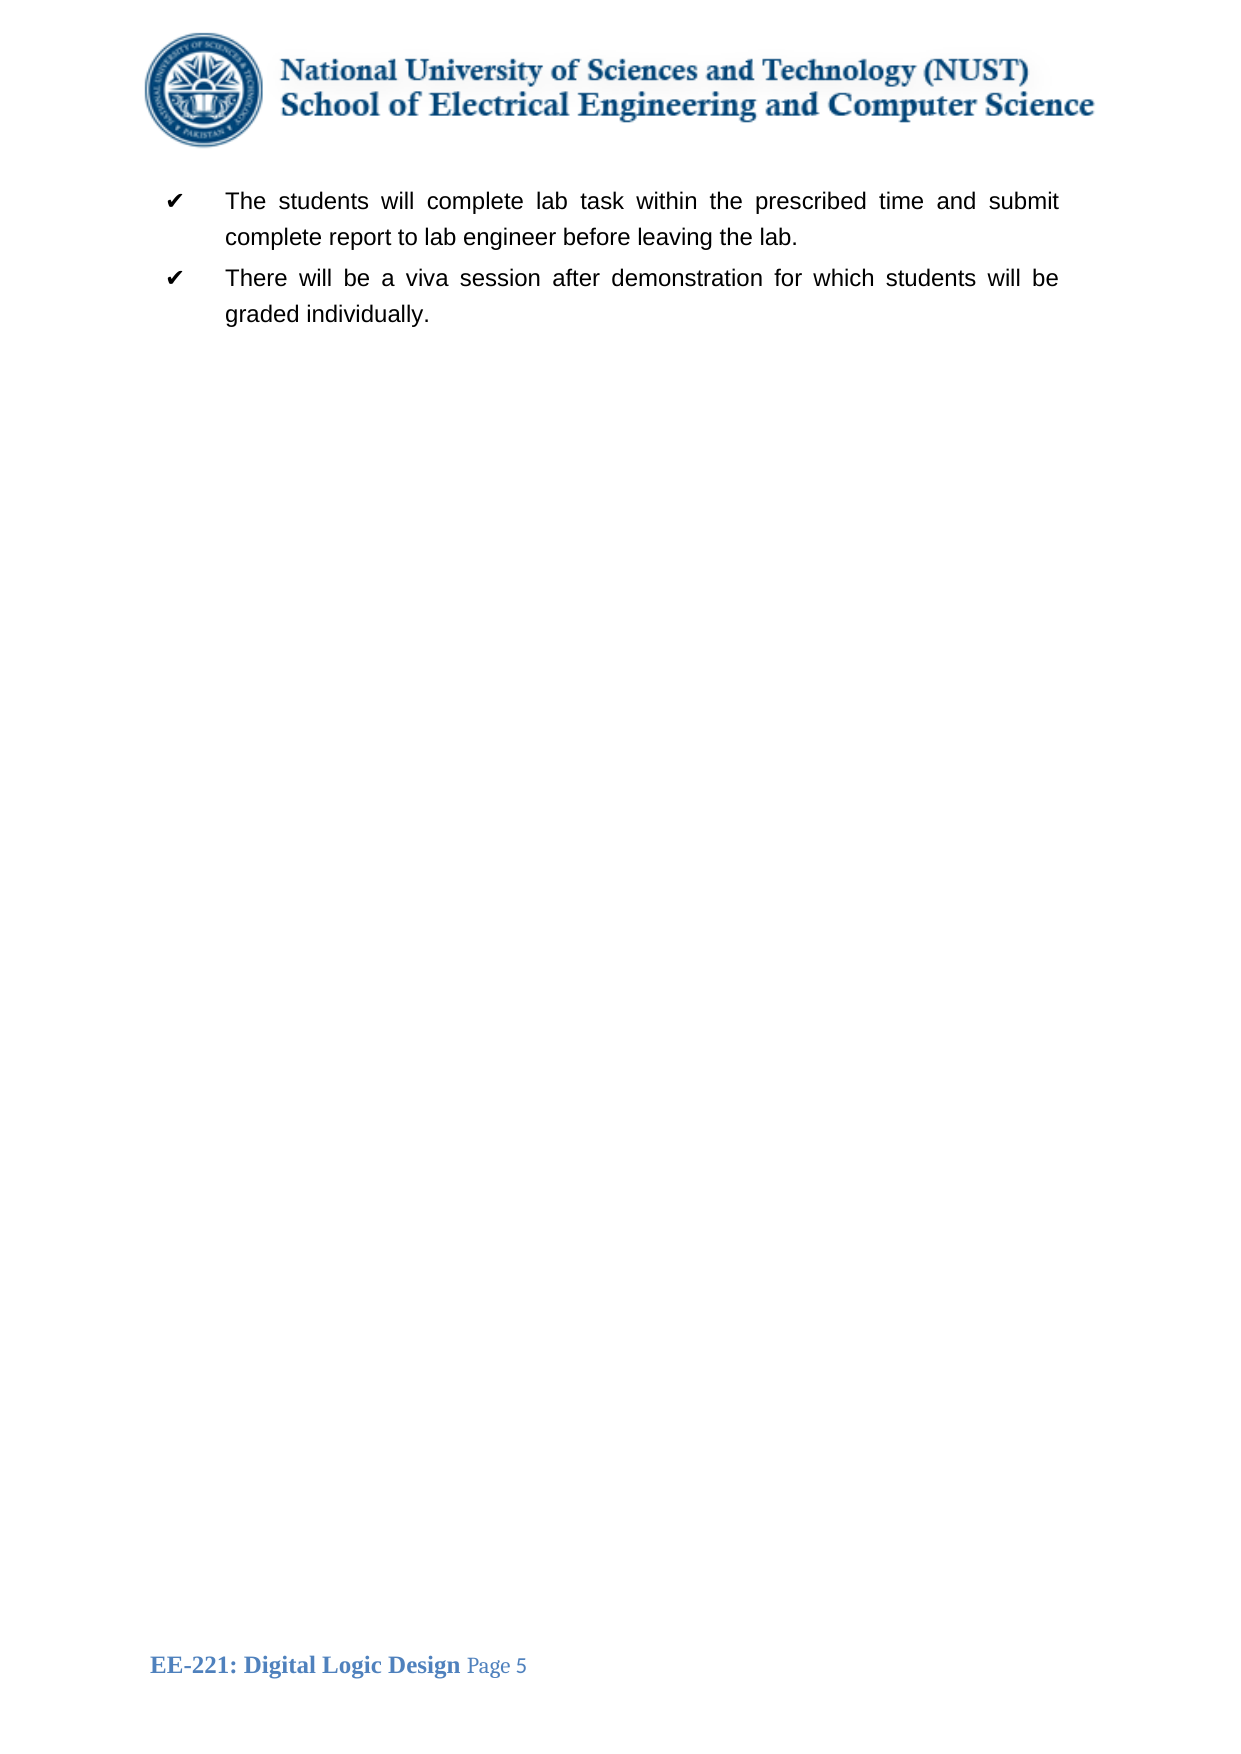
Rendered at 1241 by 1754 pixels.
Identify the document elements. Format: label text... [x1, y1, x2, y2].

picture [132, 27, 1108, 158]
list There will be a viva session after demonstration for which students will be graded individually. [165, 251, 1060, 328]
list The students will complete lab task within the prescribed time and submit complete report to lab engineer before leaving the lab. [165, 174, 1060, 251]
